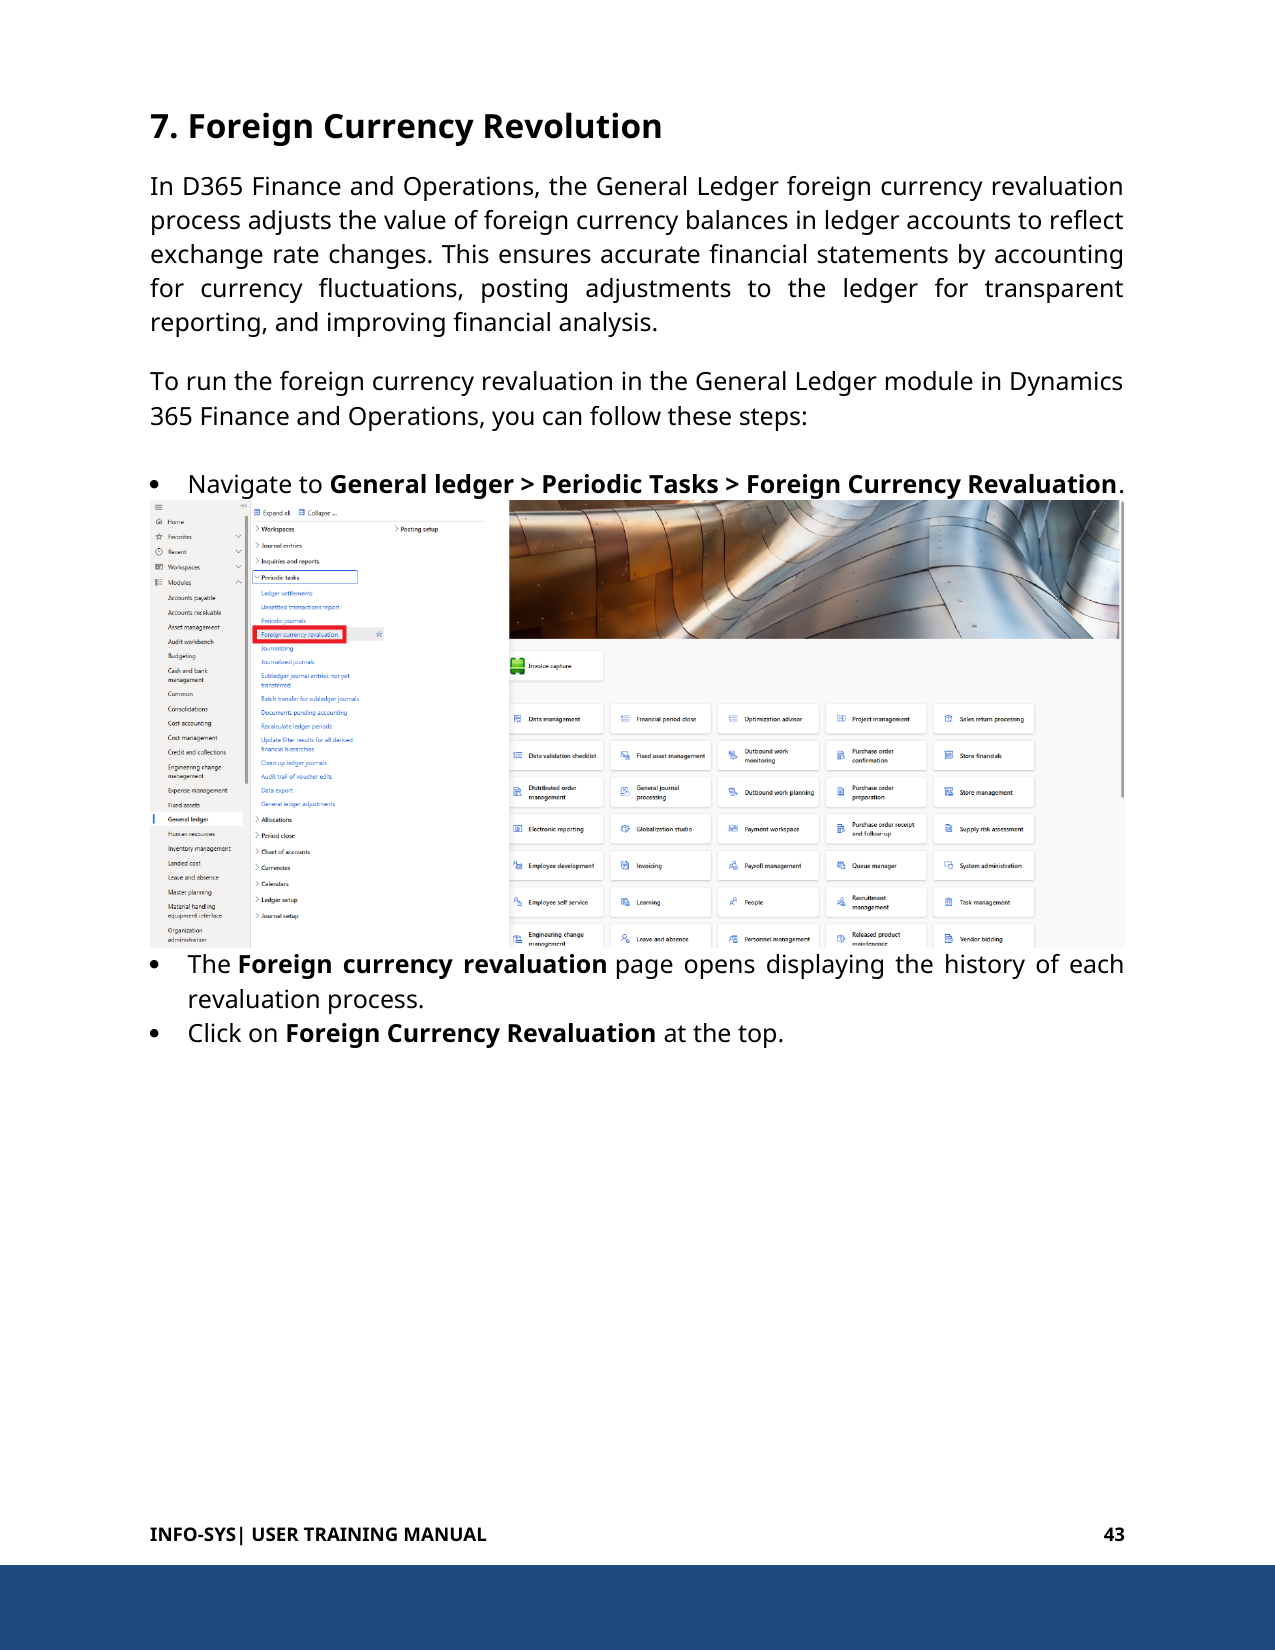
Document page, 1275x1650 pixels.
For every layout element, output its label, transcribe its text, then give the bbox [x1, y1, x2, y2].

list Click on Foreign Currency Revaluation at the top. [150, 1015, 1125, 1049]
text To run the foreign currency revaluation in the General Ledger module in Dynamics 365 Finance and Operations, you can follow these steps: [150, 364, 1125, 432]
picture [150, 500, 1125, 948]
picture [0, 1565, 1275, 1650]
list Navigate to General ledger > Periodic Tasks > Foreign Currency Revaluation. [150, 466, 1125, 500]
list The Foreign currency revaluation page opens displaying the history of each revaluation process. [150, 948, 1125, 1015]
subtitle 7. Foreign Currency Revolution [150, 103, 1125, 148]
text In D365 Finance and Operations, the General Ledger foreign currency revaluation process adjusts the value of foreign currency balances in ledger accounts to reflect exchange rate changes. This ensures accurate financial statements by accounting for currency fluctuations, posting adjustments to the ledger for transparent reporting, and improving financial analysis. [150, 169, 1125, 339]
